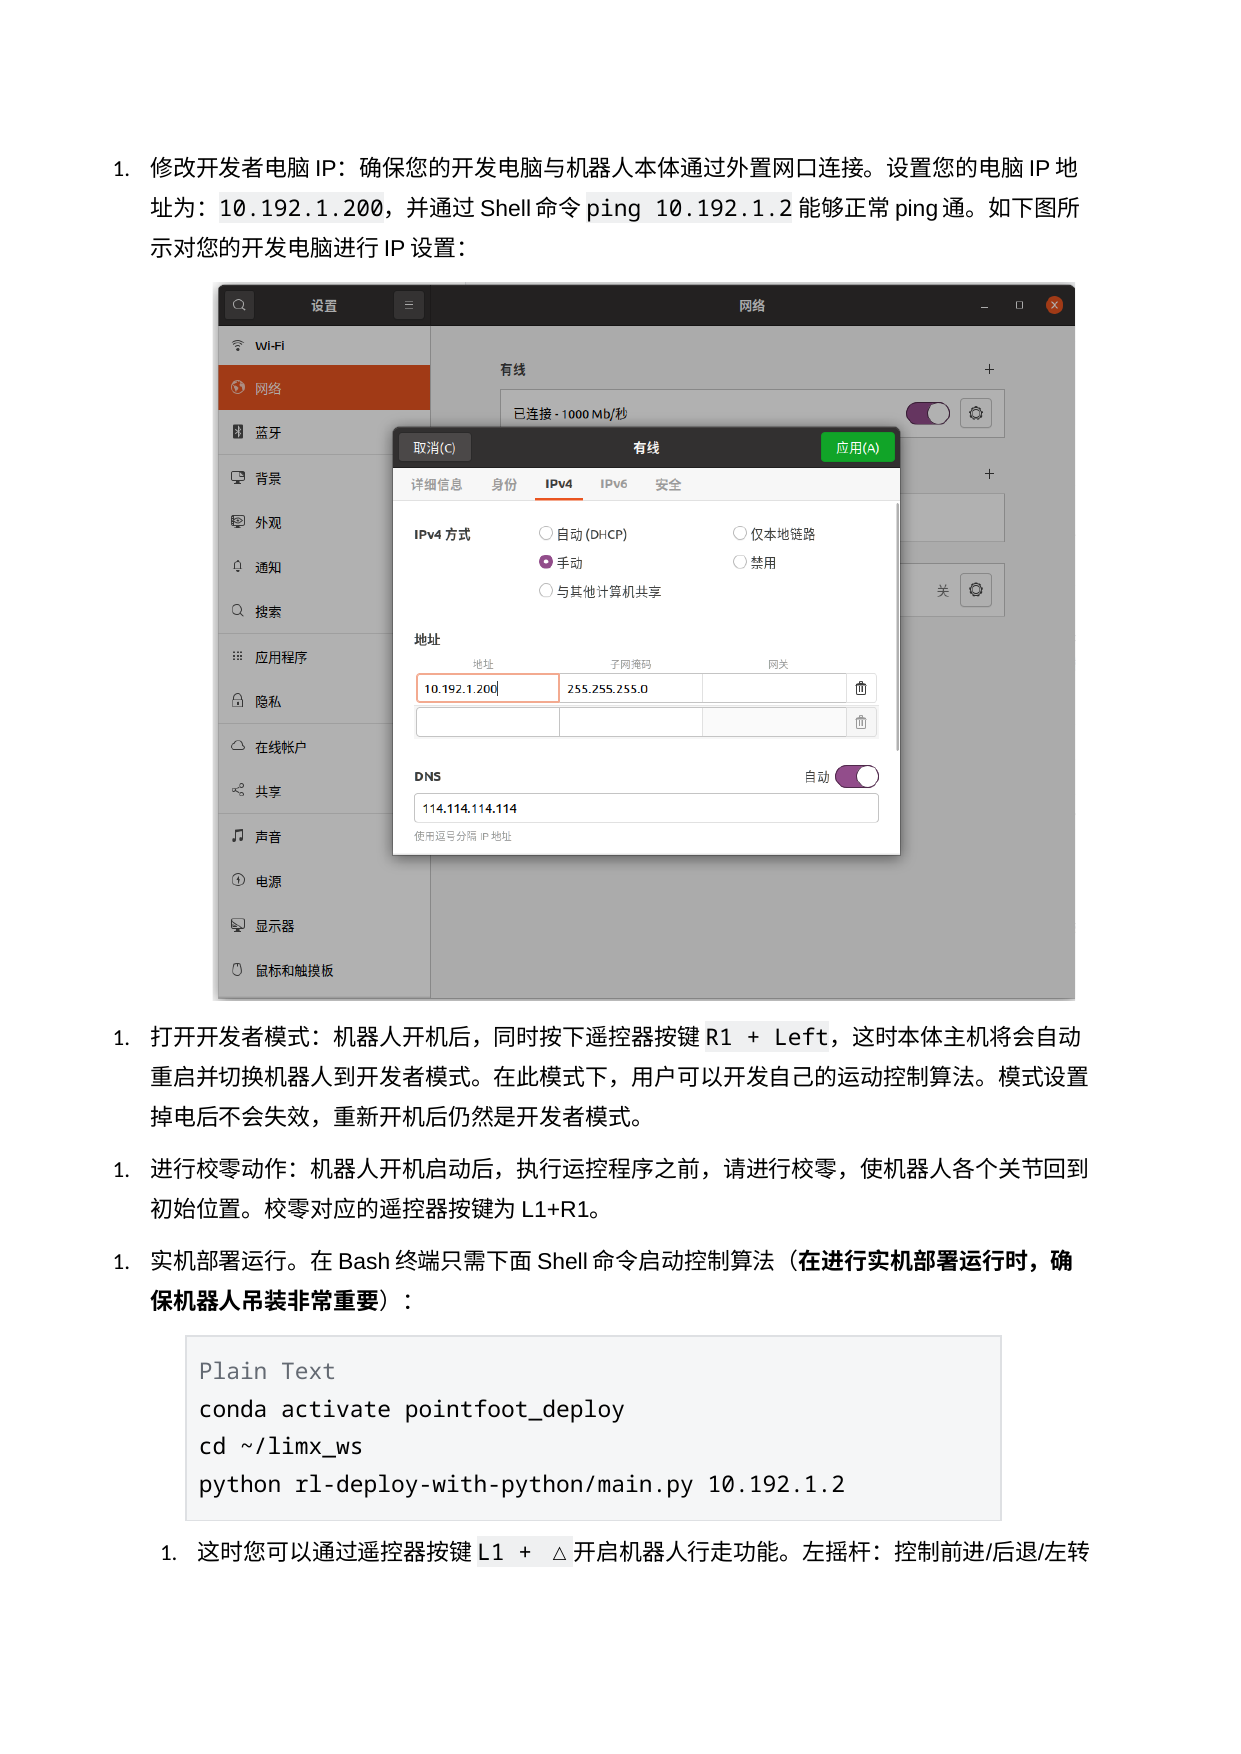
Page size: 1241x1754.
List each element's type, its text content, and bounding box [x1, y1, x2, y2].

table_header Plain Text conda activate pointfoot_deploy cd ~/limx_ws python rl-deploy-with-python/main.py 10.192.1.2 [187, 1337, 1000, 1520]
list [160, 1534, 1090, 1567]
list 进行校零动作：机器人开机启动后，执行运控程序之前，请进行校零，使机器人各个关节回到初始位置。校零对应的遥控器按键为L1+R1。 [112, 1151, 1090, 1224]
list 实机部署运行。在Bash终端只需下面Shell命令启动控制算法（在进行实机部署运行时，确保机器人吊装非常重要）： [112, 1243, 1090, 1316]
list 打开开发者模式：机器人开机后，同时按下遥控器按键 R1 + Left，这时本体主机将会自动重启并切换机器人到开发者模式。在此模式下，用户可以开发自己的运动控制算法。模式设置掉电后不会失效，重新开机后仍然是开发者模式。 [112, 1019, 1090, 1132]
list 修改开发者电脑IP：确保您的开发电脑与机器人本体通过外置网口连接。设置您的电脑IP地址为：10.192.1.200，并通过Shell命令ping 10.192.1.2 能够正常ping通。如下图所示对您的开发电脑进行IP设置： [112, 150, 1090, 263]
picture [212, 282, 1075, 1001]
